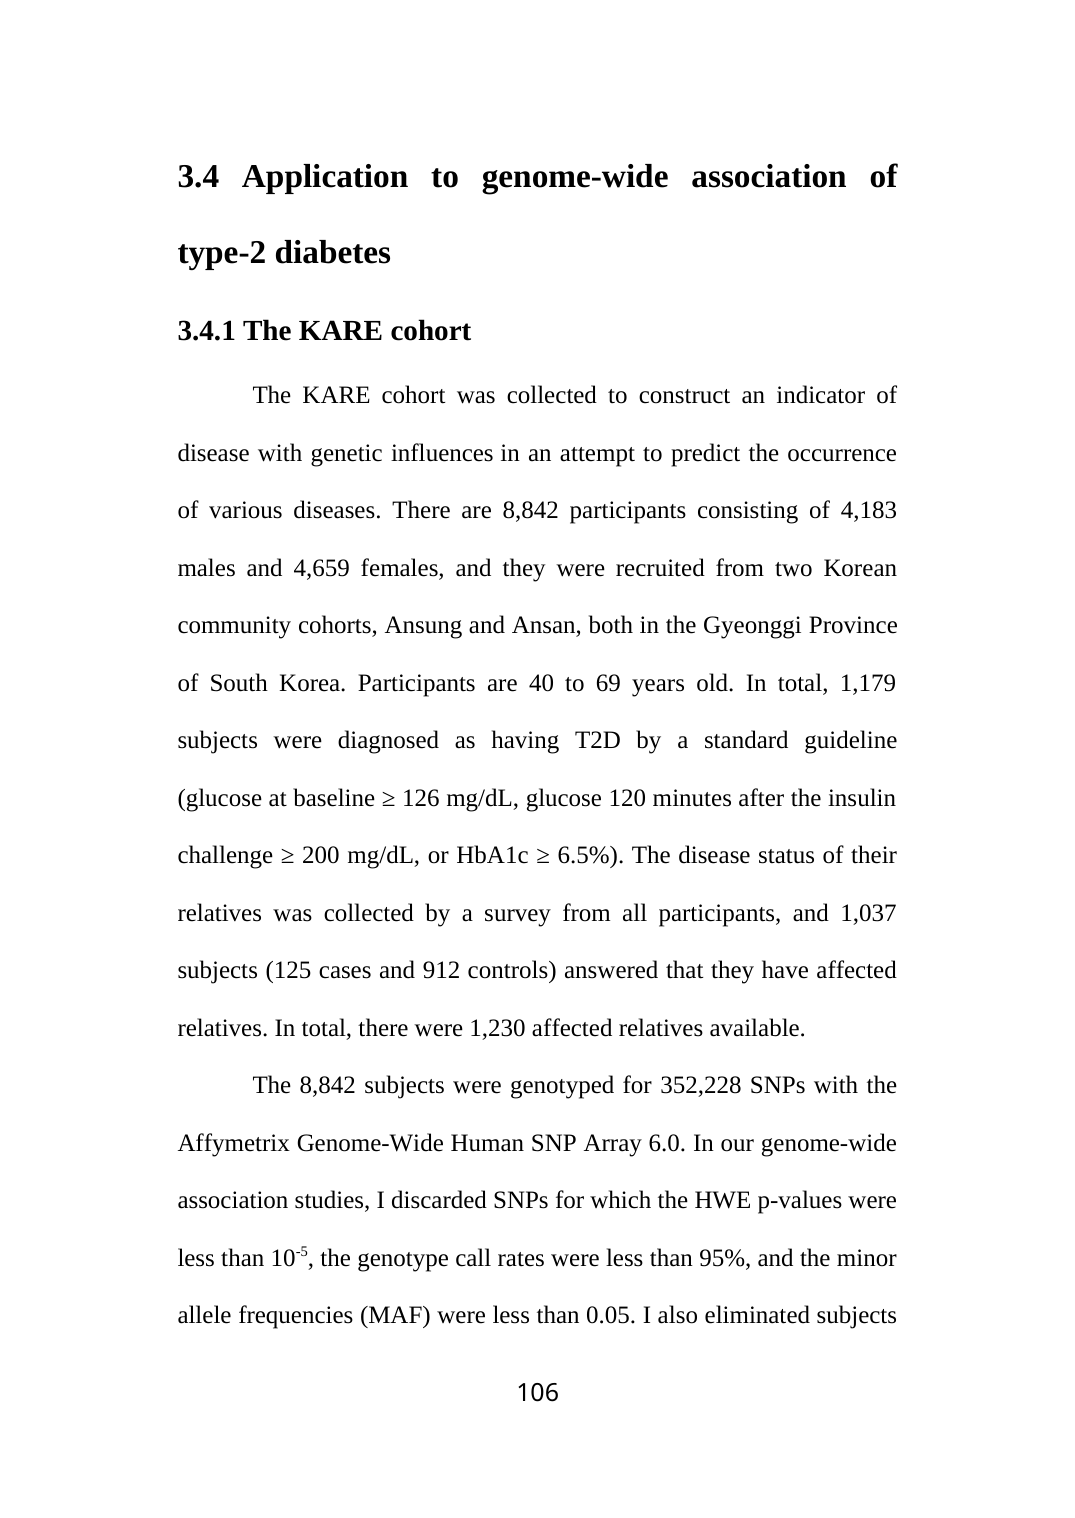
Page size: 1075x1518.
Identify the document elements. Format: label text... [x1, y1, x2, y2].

subtitle 3.4.1 The KARE cohort [177, 313, 898, 347]
text The KARE cohort was collected to construct an indicator of disease with genetic influences in an attempt to predict the occurrence of various diseases. There are 8,842 participants consisting of 4,183 males and 4,659 females, and they were recruited from two Korean community cohorts, Ansung and Ansan, both in the Gyeonggi Province of South Korea. Participants are 40 to 69 years old. In total, 1,179 subjects were diagnosed as having T2D by a standard guideline (glucose at baseline ≥ 126 mg/dL, glucose 120 minutes after the insulin challenge ≥ 200 mg/dL, or HbA1c ≥ 6.5%). The disease status of their relatives was collected by a survey from all participants, and 1,037 subjects (125 cases and 912 controls) answered that they have affected relatives. In total, there were 1,230 affected relatives available. [177, 381, 898, 1042]
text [177, 1071, 898, 1329]
subtitle 3.4 Application to genome-wide association of type-2 diabetes [177, 156, 898, 271]
